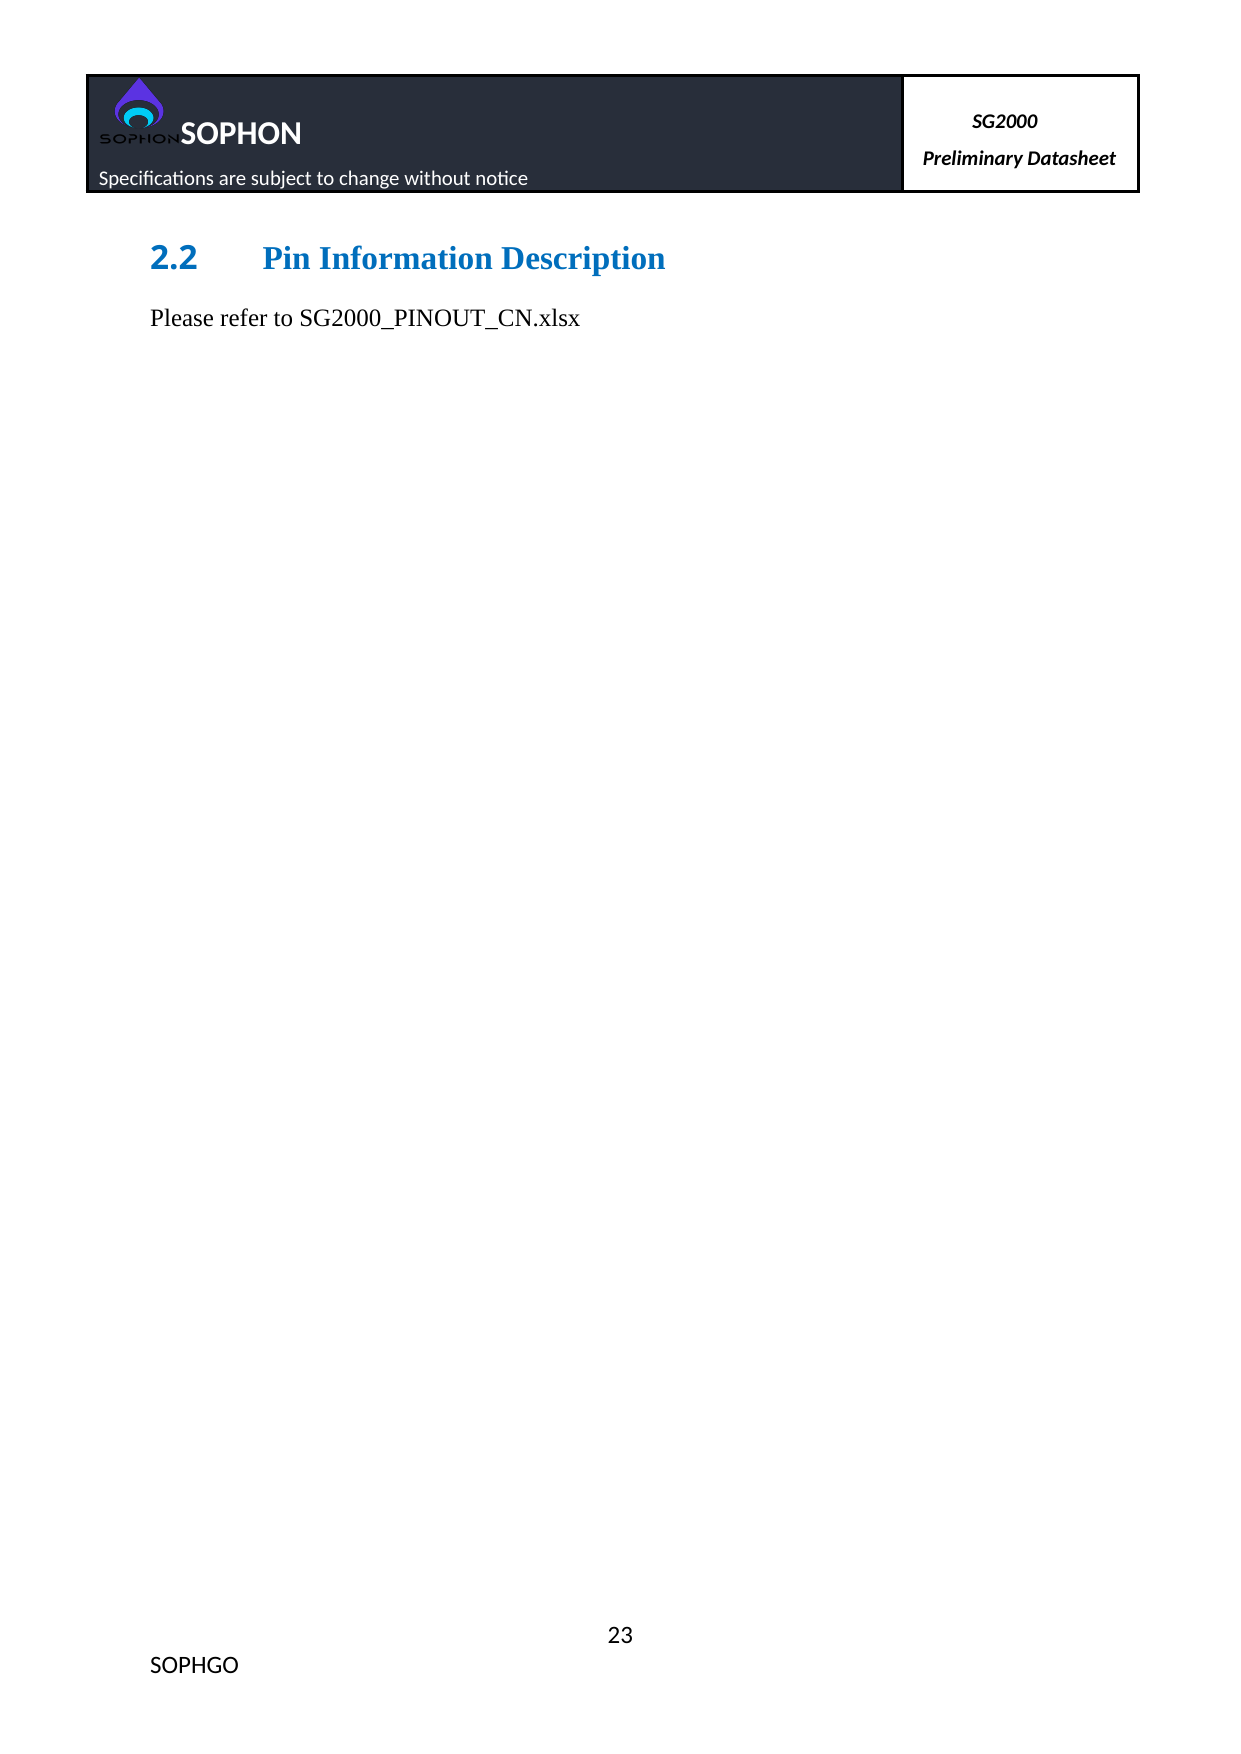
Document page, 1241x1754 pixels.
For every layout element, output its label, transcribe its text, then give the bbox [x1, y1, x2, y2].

picture [98, 77, 181, 145]
subtitle Pin Information Description [150, 234, 1090, 279]
text Please refer to SG2000_PINOUT_CN.xlsx [150, 303, 1090, 332]
